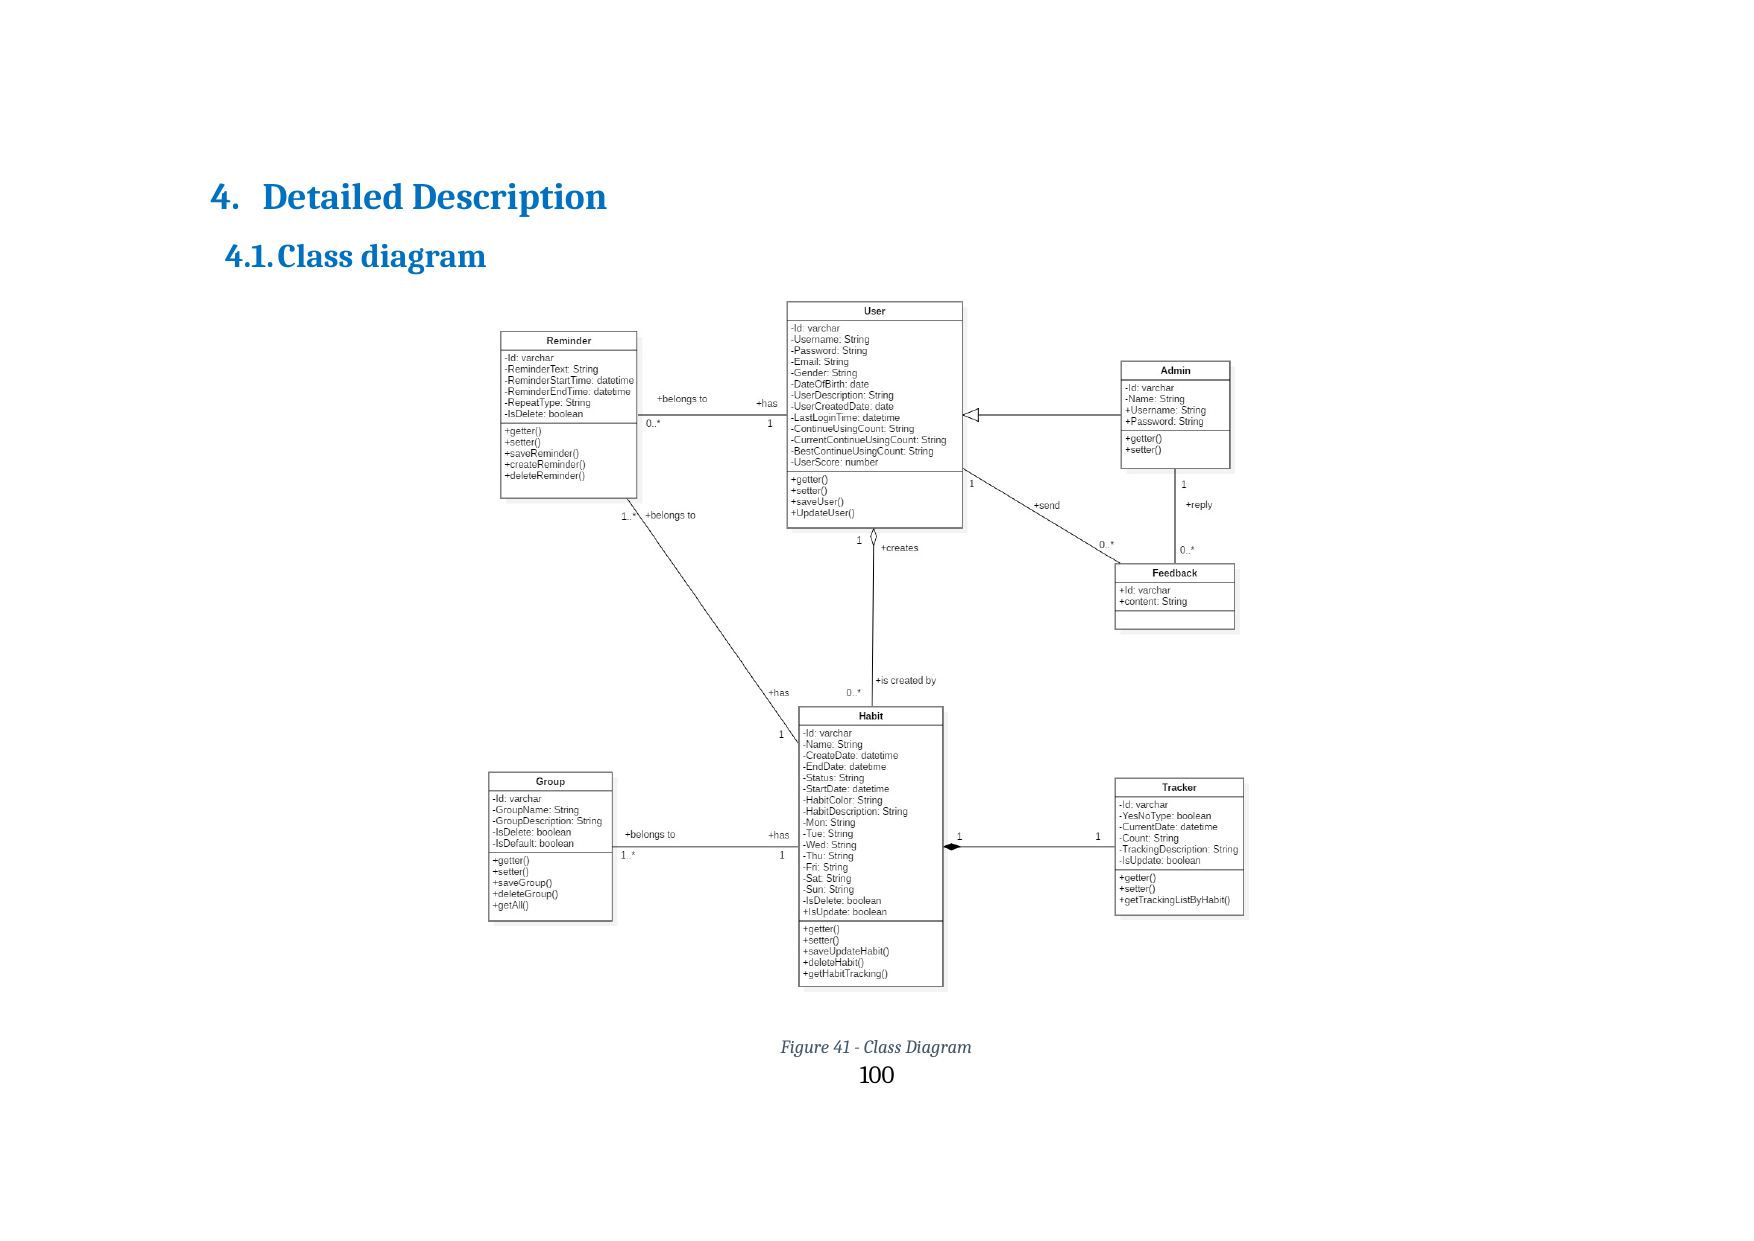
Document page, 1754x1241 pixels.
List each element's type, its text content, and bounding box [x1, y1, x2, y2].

text Detailed Description [225, 176, 1604, 219]
picture [482, 294, 1273, 1016]
list Class diagram [225, 238, 1604, 276]
